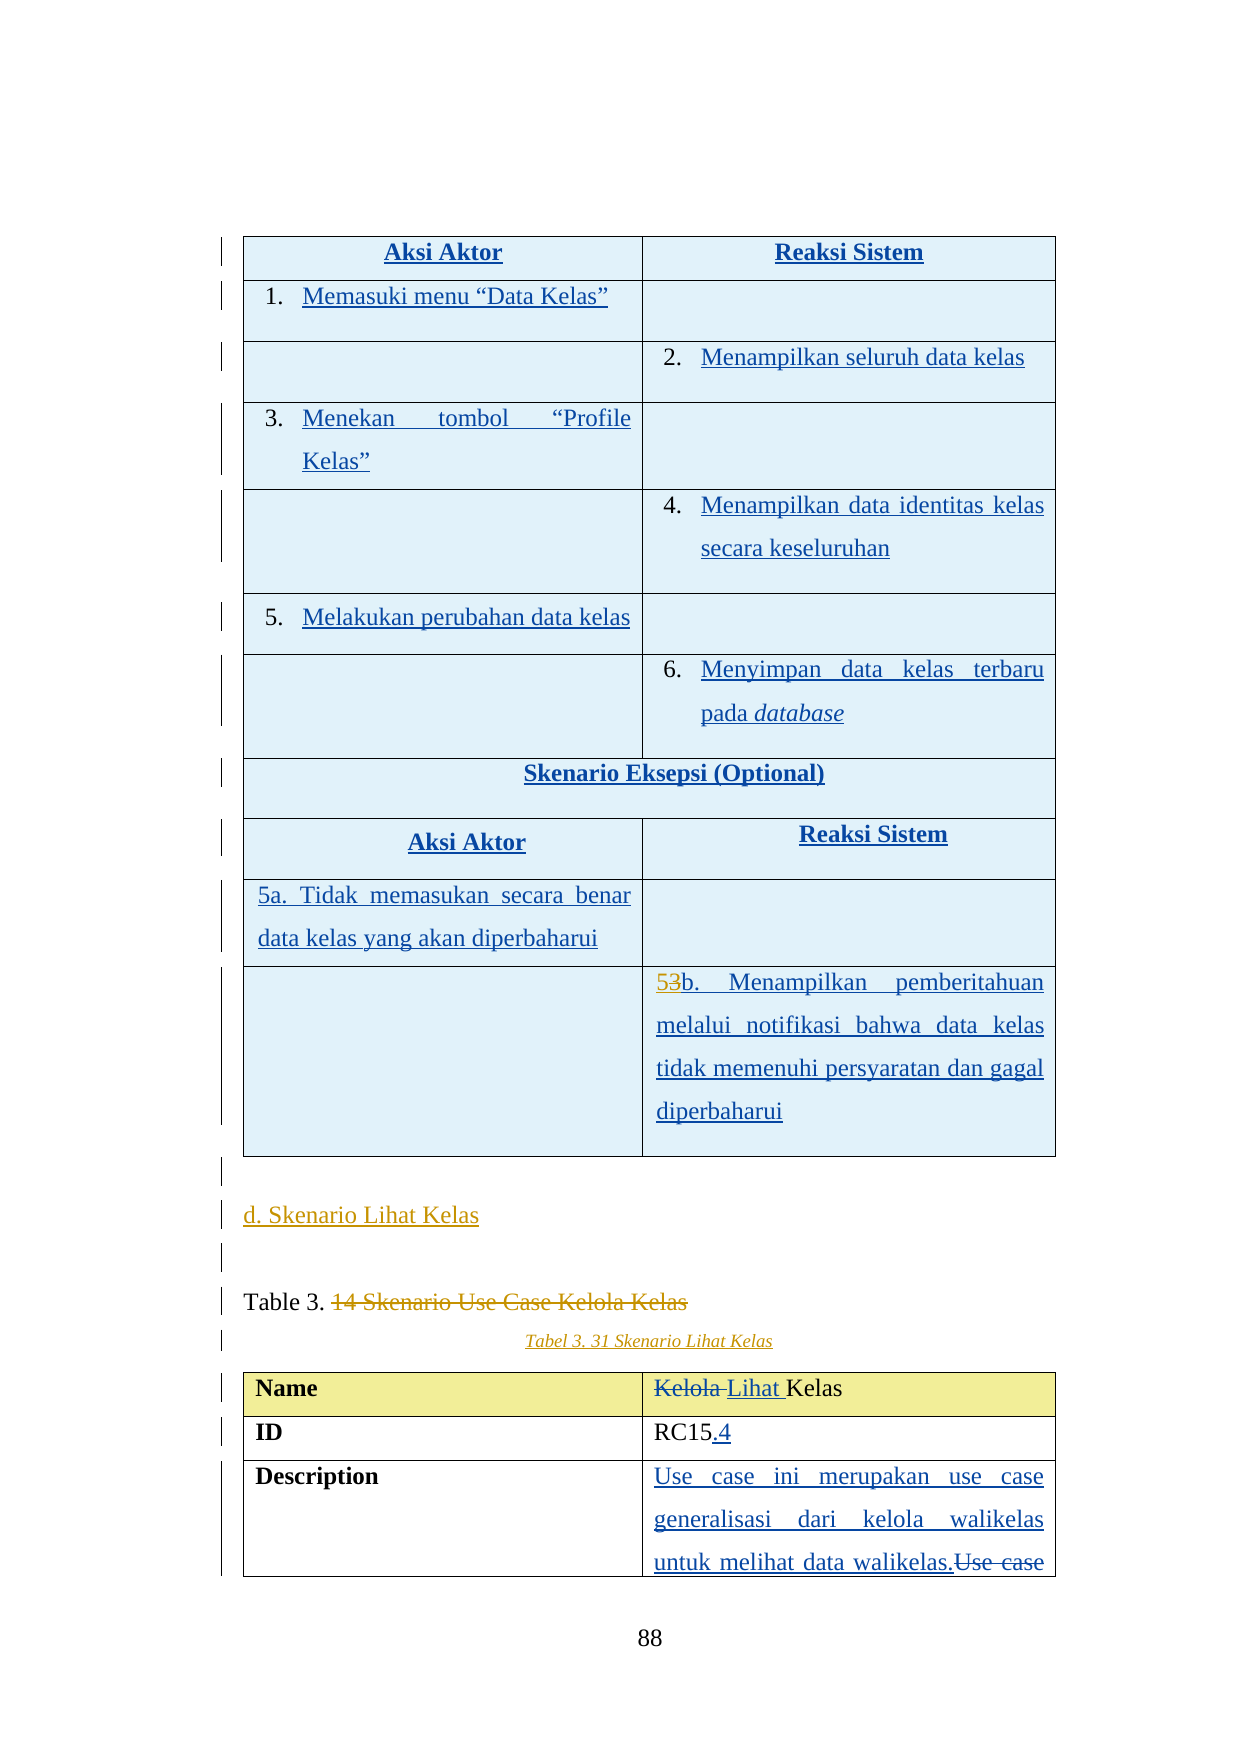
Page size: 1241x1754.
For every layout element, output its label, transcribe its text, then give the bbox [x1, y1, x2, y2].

table_header Name [244, 1373, 642, 1416]
table_cell Description [244, 1461, 642, 1576]
table_cell RC15 [643, 1417, 1055, 1460]
table_cell [643, 1461, 1055, 1576]
table_header Kelas [643, 1373, 1055, 1416]
table_cell ID [244, 1417, 642, 1460]
